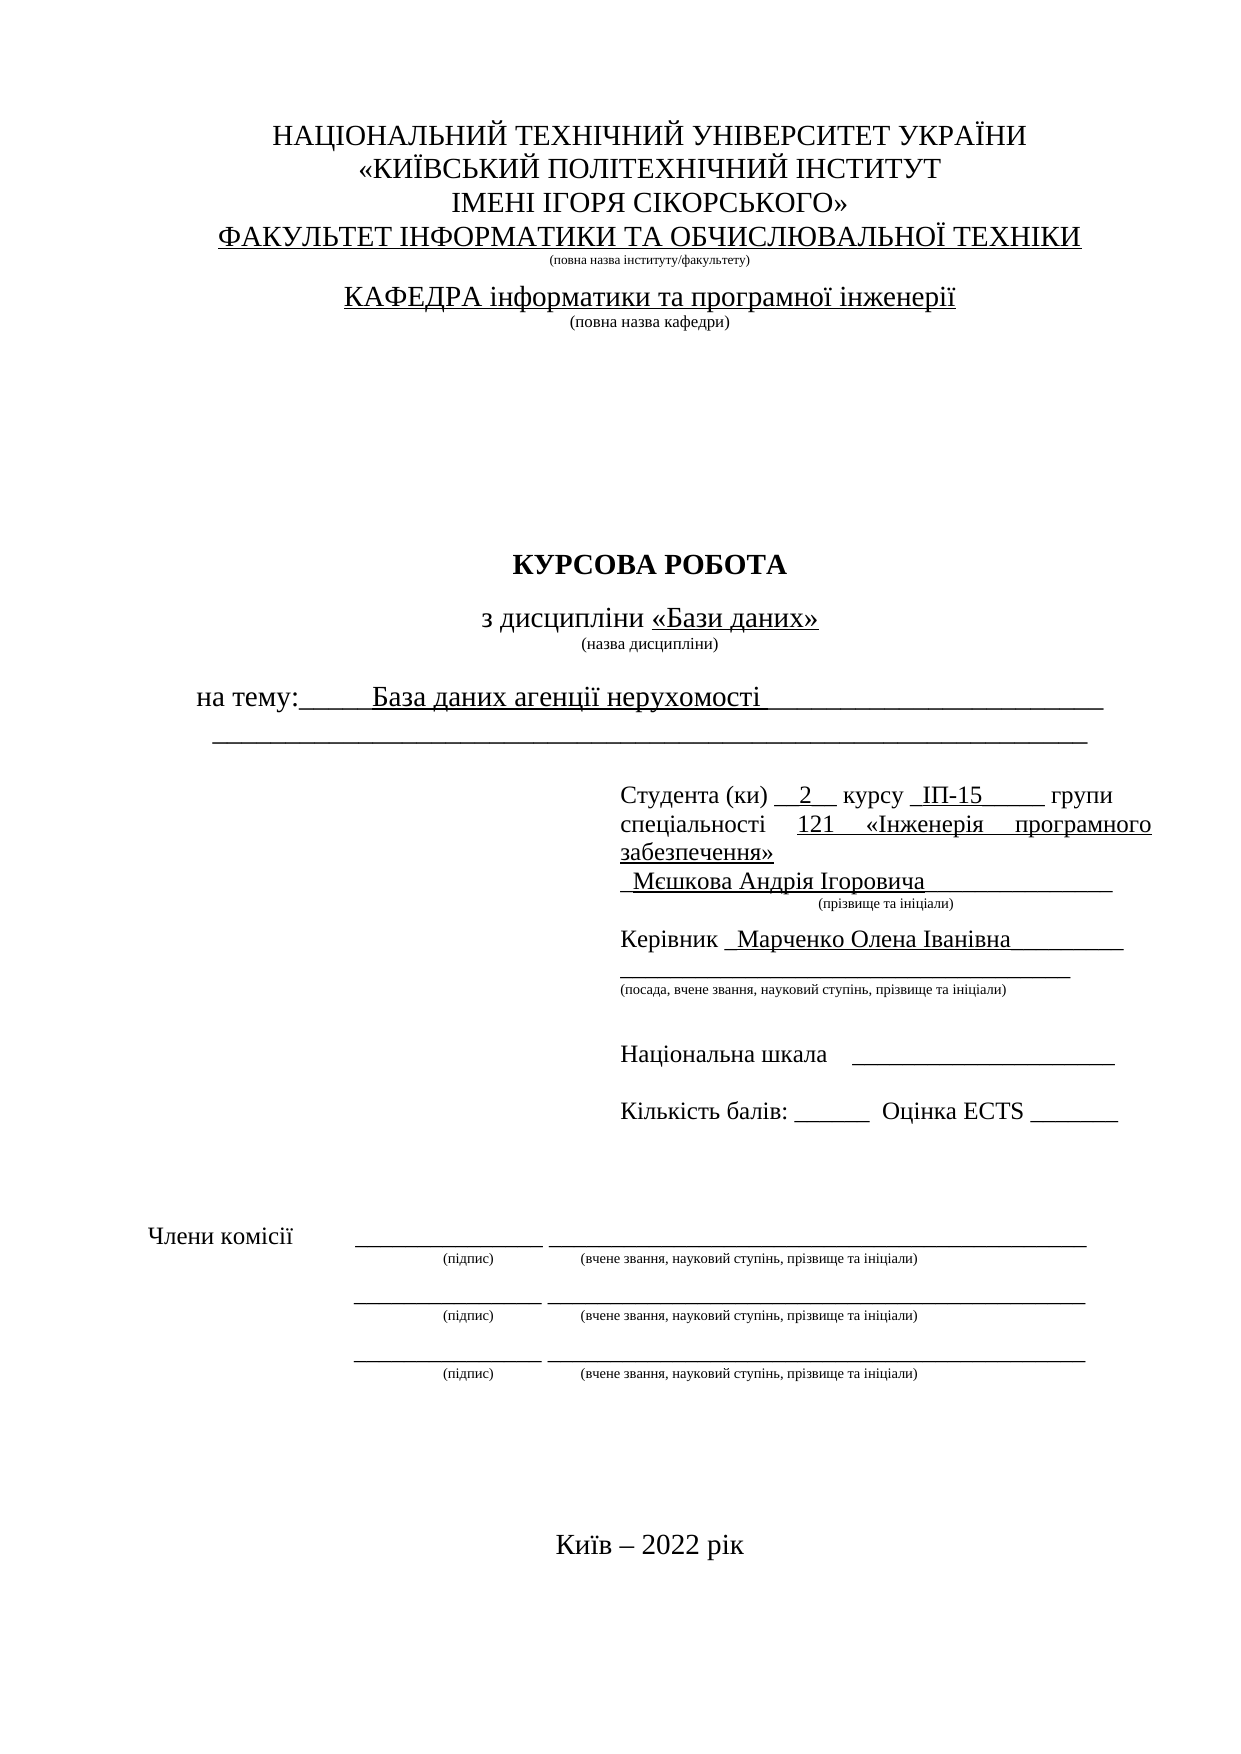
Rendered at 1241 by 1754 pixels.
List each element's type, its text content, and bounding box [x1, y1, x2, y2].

text Члени комісії _______________ ___________________________________________ (підпис) (вчене звання, науковий ступінь, прізвище та ініціали) [148, 1221, 1152, 1278]
text на тему:_____База даних агенції нерухомості _______________________ [148, 679, 1152, 713]
text (повна назва кафедри) [148, 312, 1152, 346]
text Керівник _Марченко Олена Іванівна_________ [620, 924, 1152, 952]
text НАЦІОНАЛЬНИЙ ТЕХНІЧНИЙ УНІВЕРСИТЕТ УКРАЇНИ [148, 118, 1152, 152]
text ____________________________________ [620, 952, 1152, 981]
text Факультет ІНФОРМАТИКИ ТА ОБЧИСЛЮВАЛЬНОЇ ТЕХНІКИ [148, 219, 1152, 252]
text «КИЇВСЬКИЙ ПОЛІТЕХНІЧНИЙ ІНСТИТУТ [148, 152, 1152, 185]
text _______________ ___________________________________________ (підпис) (вчене звання, науковий ступінь, прізвище та ініціали) [148, 1278, 1152, 1336]
text КУРСОВА РОБОТА [148, 547, 1152, 581]
text з дисципліни «Бази даних» [148, 600, 1152, 633]
text Національна шкала _____________________ [620, 1039, 1152, 1067]
text Київ – 2022 рік [148, 1527, 1152, 1561]
text _______________ ___________________________________________ (підпис) (вчене звання, науковий ступінь, прізвище та ініціали) [148, 1336, 1152, 1393]
text (назва дисципліни) [148, 633, 1152, 667]
text Студента (ки) __2__ курсу _ІП-15_____ групи [620, 780, 1152, 809]
text (повна назва інституту/факультету) [148, 252, 1152, 279]
text спеціальності 121 «Інженерія програмного забезпечення» [620, 809, 1152, 866]
text (прізвище та ініціали) [620, 895, 1152, 924]
text _Мєшкова Андрія Ігоровича_______________ [620, 866, 1152, 895]
text (посада, вчене звання, науковий ступінь, прізвище та ініціали) [620, 981, 1152, 1010]
text ІМЕНІ ІГОРЯ СІКОРСЬКОГО» [148, 185, 1152, 219]
text Кількість балів: ______ Оцінка ECTS _______ [620, 1096, 1152, 1125]
text КАФЕДРА інформатики та програмної інженерії [148, 279, 1152, 312]
text ____________________________________________________________ [148, 713, 1152, 746]
